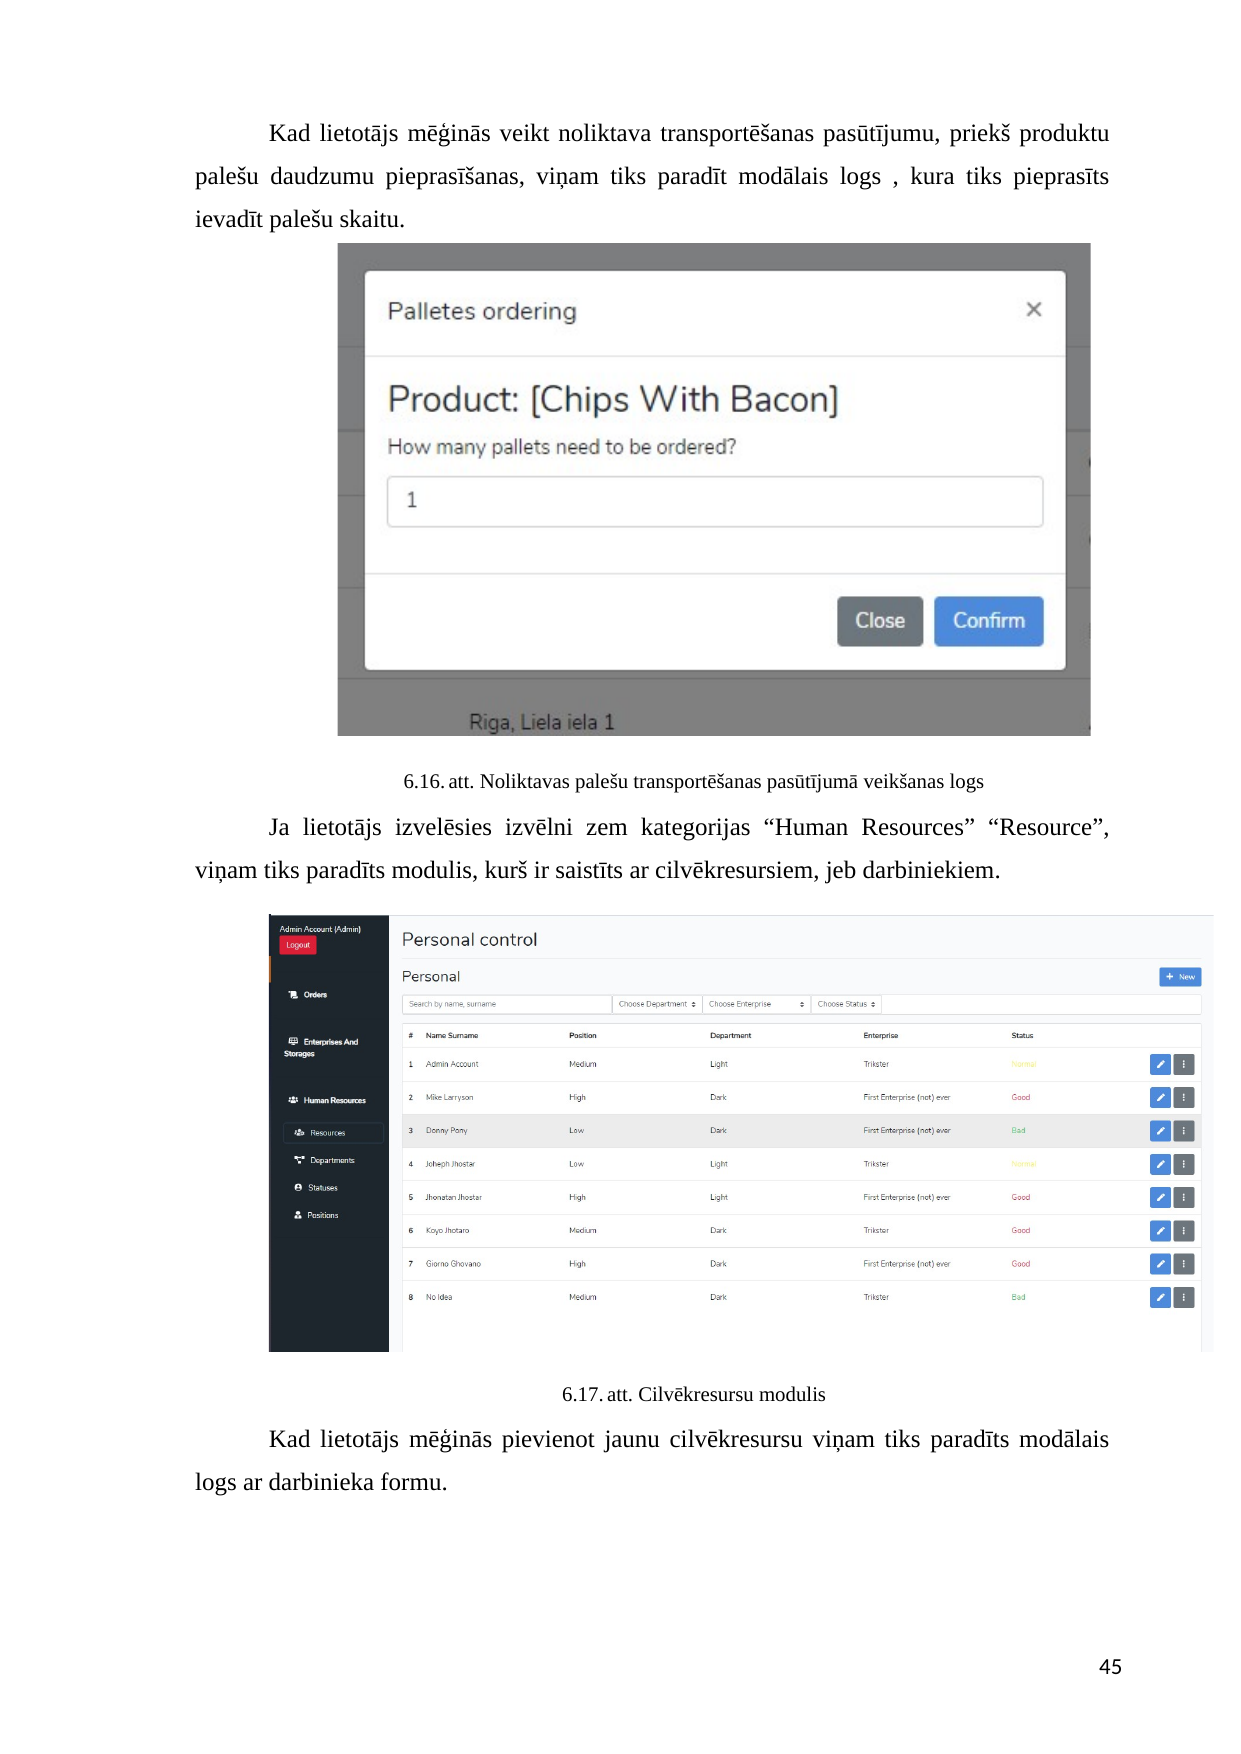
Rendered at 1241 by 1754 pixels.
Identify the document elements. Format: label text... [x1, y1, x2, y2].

picture [337, 243, 1091, 736]
text Kad lietotājs mēģinās pievienot jaunu cilvēkresursu viņam tiks paradīts modālais logs ar darbinieka formu. [195, 1424, 1110, 1496]
text Ja lietotājs izvelēsies izvēlni zem kategorijas “Human Resources” “Resource”, viņam tiks paradīts modulis, kurš ir saistīts ar cilvēkresursiem, jeb darbiniekiem. [195, 812, 1110, 883]
text Kad lietotājs mēģinās veikt noliktava transportēšanas pasūtījumu, priekš produktu palešu daudzumu pieprasīšanas, viņam tiks paradīt modālais logs , kura tiks pieprasīts ievadīt palešu skaitu. [195, 118, 1110, 233]
picture [268, 914, 1214, 1352]
list att. Cilvēkresursu modulis [266, 1382, 1122, 1406]
